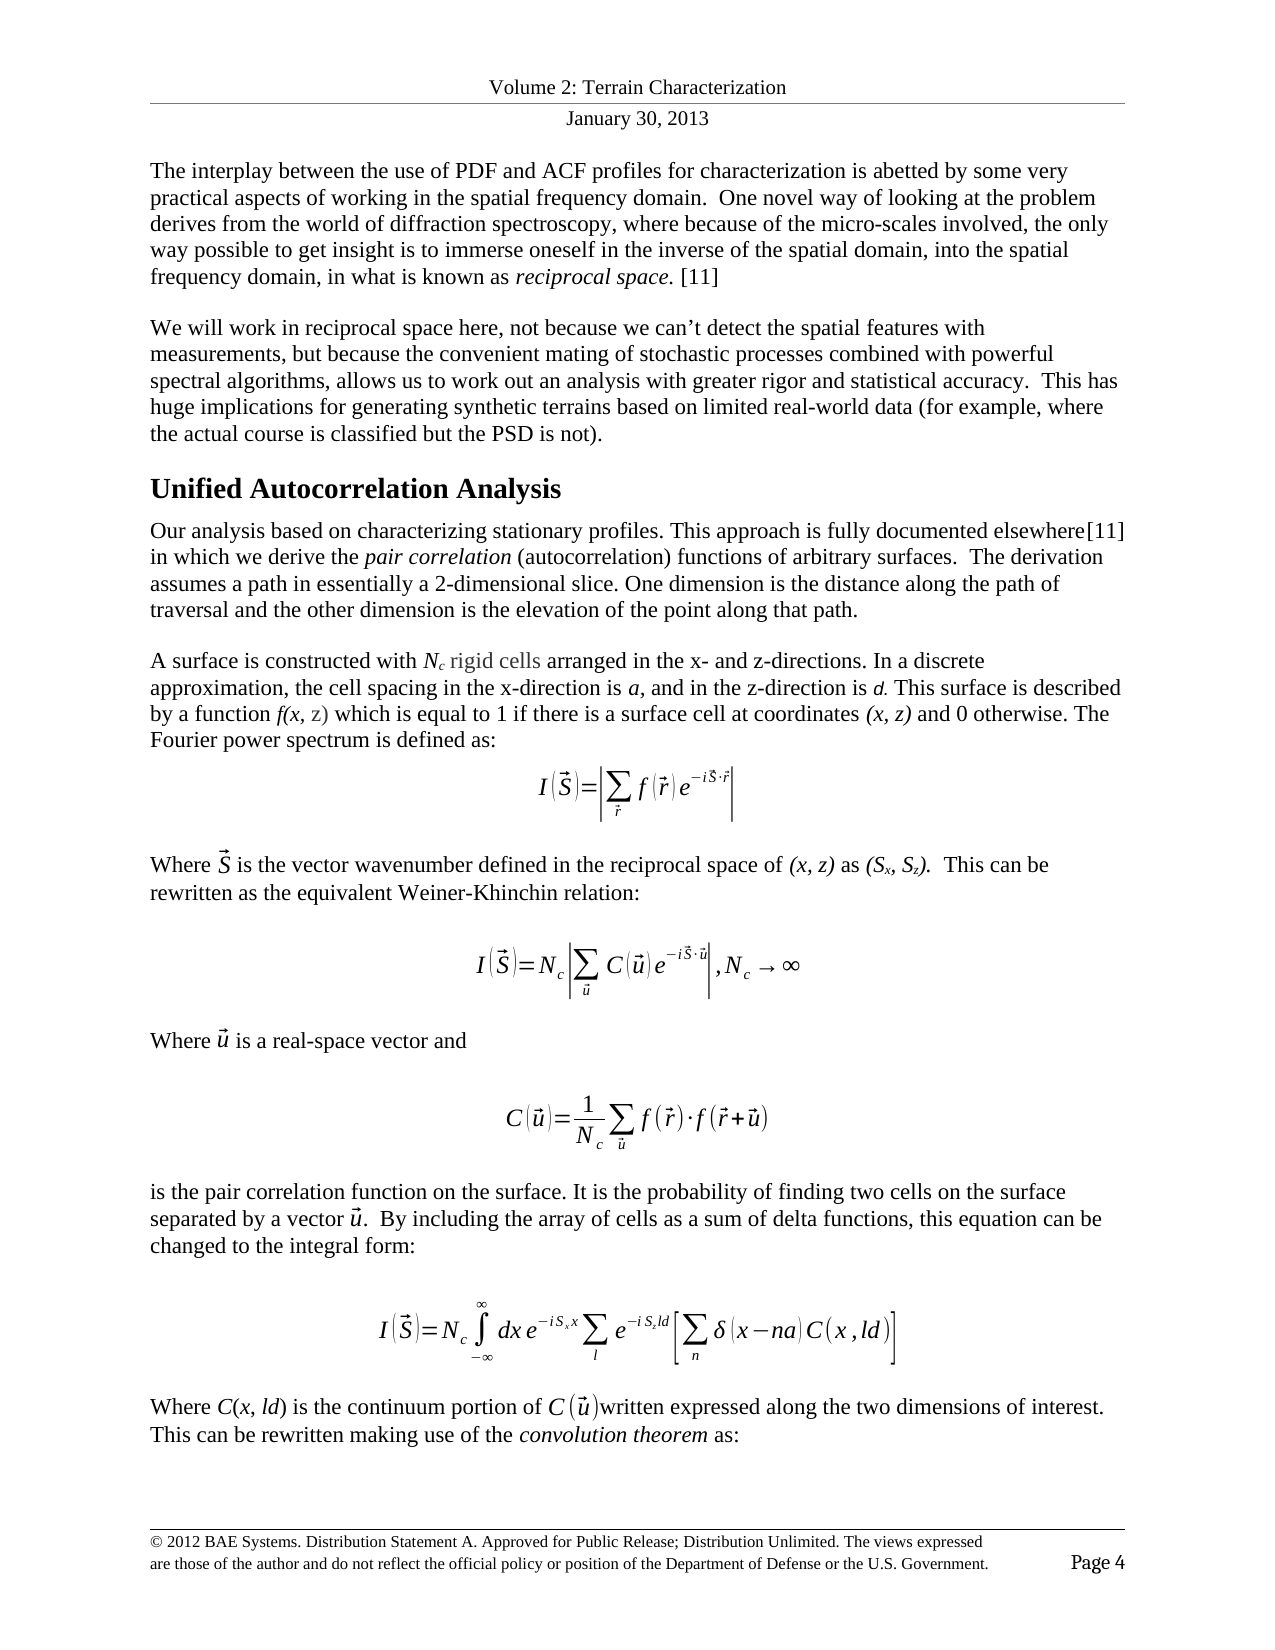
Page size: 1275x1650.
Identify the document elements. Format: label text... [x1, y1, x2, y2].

text Where is the vector wavenumber defined in the reciprocal space of (x, z) as (Sx, Sz). This can be rewritten as the equivalent Weiner-Khinchin relation: [150, 848, 1125, 906]
text Our analysis based on characterizing stationary profiles. This approach is fully documented elsewhere[11] in which we derive the pair correlation (autocorrelation) functions of arbitrary surfaces. The derivation assumes a path in essentially a 2-dimensional slice. One dimension is the distance along the path of traversal and the other dimension is the elevation of the point along that path. [150, 517, 1125, 622]
text We will work in reciprocal space here, not because we can’t detect the spatial features with measurements, but because the convenient mating of stochastic processes combined with powerful spectral algorithms, allows us to work out an analysis with greater rigor and statistical accuracy. This has huge implications for generating synthetic terrains based on limited real-world data (for example, where the actual course is classified but the PSD is not). [150, 314, 1125, 446]
text The interplay between the use of PDF and ACF profiles for characterization is abetted by some very practical aspects of working in the spatial frequency domain. One novel way of looking at the problem derives from the world of diffraction spectroscopy, where because of the micro-scales involved, the only way possible to get insight is to immerse oneself in the inverse of the spatial domain, into the spatial frequency domain, in what is known as reciprocal space. [11] [150, 157, 1125, 289]
subtitle Unified Autocorrelation Analysis [150, 471, 1125, 504]
text A surface is constructed with Nc rigid cells arranged in the x- and z-directions. In a discrete approximation, the cell spacing in the x-direction is a, and in the z-direction is d. This surface is described by a function f(x, z) which is equal to 1 if there is a surface cell at coordinates (x, z) and 0 otherwise. The Fourier power spectrum is defined as: [150, 647, 1125, 753]
text is the pair correlation function on the surface. It is the probability of finding two cells on the surface separated by a vector . By including the array of cells as a sum of delta functions, this equation can be changed to the integral form: [150, 1178, 1125, 1258]
text Where C(x, ld) is the continuum portion of written expressed along the two dimensions of interest. This can be rewritten making use of the convolution theorem as: [150, 1392, 1125, 1448]
text Where is a real-space vector and [150, 1026, 1125, 1054]
